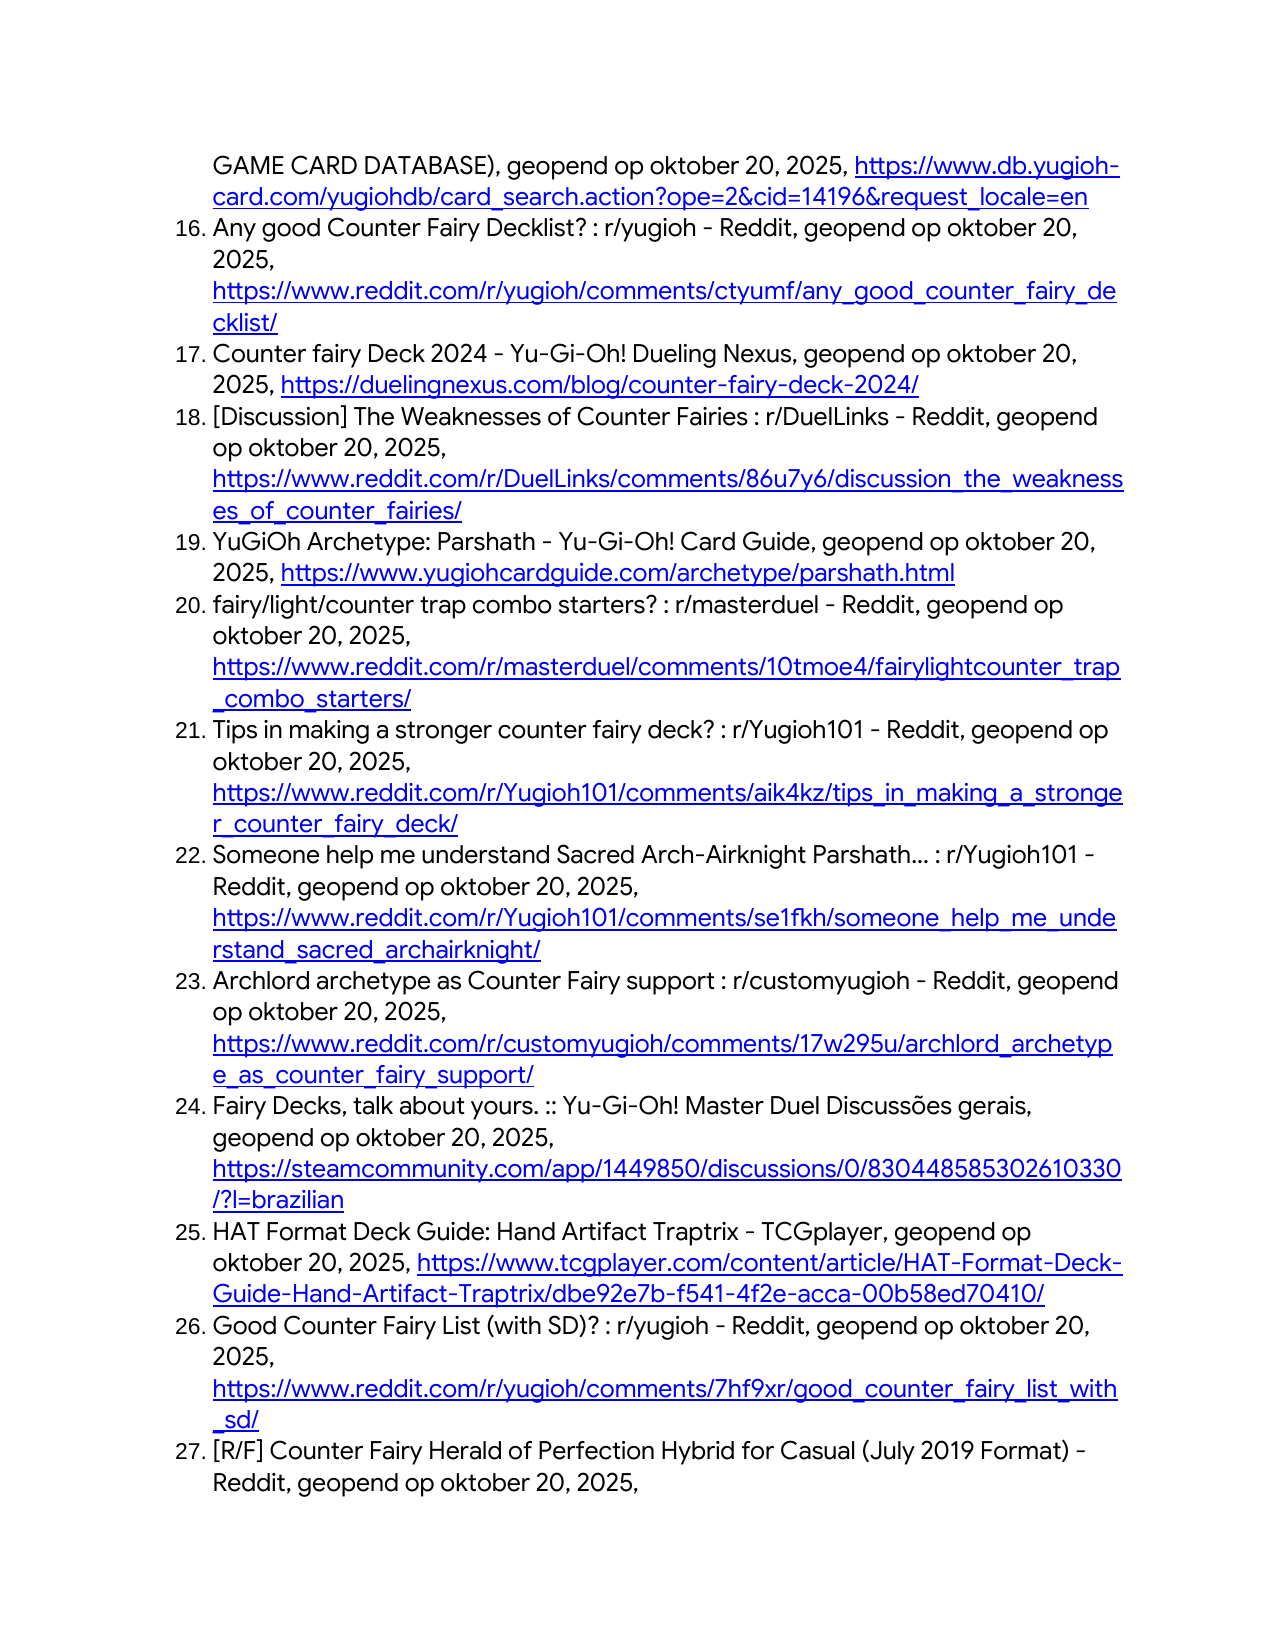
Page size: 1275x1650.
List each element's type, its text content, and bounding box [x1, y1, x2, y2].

list Archlord archetype as Counter Fairy support : r/customyugioh - Reddit, geopend op oktober 20, 2025, https://www.reddit.com/r/customyugioh/comments/17w295u/archlord_archetype_as_counter_fairy_support/ [175, 965, 1125, 1091]
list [175, 1436, 1125, 1498]
list fairy/light/counter trap combo starters? : r/masterduel - Reddit, geopend op oktober 20, 2025, https://www.reddit.com/r/masterduel/comments/10tmoe4/fairylightcounter_trap_combo_starters/ [175, 589, 1125, 714]
list HAT Format Deck Guide: Hand Artifact Traptrix - TCGplayer, geopend op oktober 20, 2025, https://www.tcgplayer.com/content/article/HAT-Format-Deck-Guide-Hand-Artifact-Traptrix/dbe92e7b-f541-4f2e-acca-00b58ed70410/ [175, 1216, 1125, 1310]
list YuGiOh Archetype: Parshath - Yu-Gi-Oh! Card Guide, geopend op oktober 20, 2025, https://www.yugiohcardguide.com/archetype/parshath.html [175, 526, 1125, 589]
list Counter fairy Deck 2024 - Yu-Gi-Oh! Dueling Nexus, geopend op oktober 20, 2025, https://duelingnexus.com/blog/counter-fairy-deck-2024/ [175, 338, 1125, 401]
list Tips in making a stronger counter fairy deck? : r/Yugioh101 - Reddit, geopend op oktober 20, 2025, https://www.reddit.com/r/Yugioh101/comments/aik4kz/tips_in_making_a_stronger_counter_fairy_deck/ [175, 714, 1125, 840]
list Any good Counter Fairy Decklist? : r/yugioh - Reddit, geopend op oktober 20, 2025, https://www.reddit.com/r/yugioh/comments/ctyumf/any_good_counter_fairy_decklist/ [175, 213, 1125, 338]
list [Discussion] The Weaknesses of Counter Fairies : r/DuelLinks - Reddit, geopend op oktober 20, 2025, https://www.reddit.com/r/DuelLinks/comments/86u7y6/discussion_the_weaknesses_of_counter_fairies/ [175, 401, 1125, 526]
list Fairy Decks, talk about yours. :: Yu-Gi-Oh! Master Duel Discussões gerais, geopend op oktober 20, 2025, https://steamcommunity.com/app/1449850/discussions/0/830448585302610330/?l=brazilian [175, 1091, 1125, 1216]
list Good Counter Fairy List (with SD)? : r/yugioh - Reddit, geopend op oktober 20, 2025, https://www.reddit.com/r/yugioh/comments/7hf9xr/good_counter_fairy_list_with_sd/ [175, 1310, 1125, 1436]
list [175, 150, 1125, 213]
list Someone help me understand Sacred Arch-Airknight Parshath... : r/Yugioh101 - Reddit, geopend op oktober 20, 2025, https://www.reddit.com/r/Yugioh101/comments/se1fkh/someone_help_me_understand_sacred_archairknight/ [175, 840, 1125, 965]
